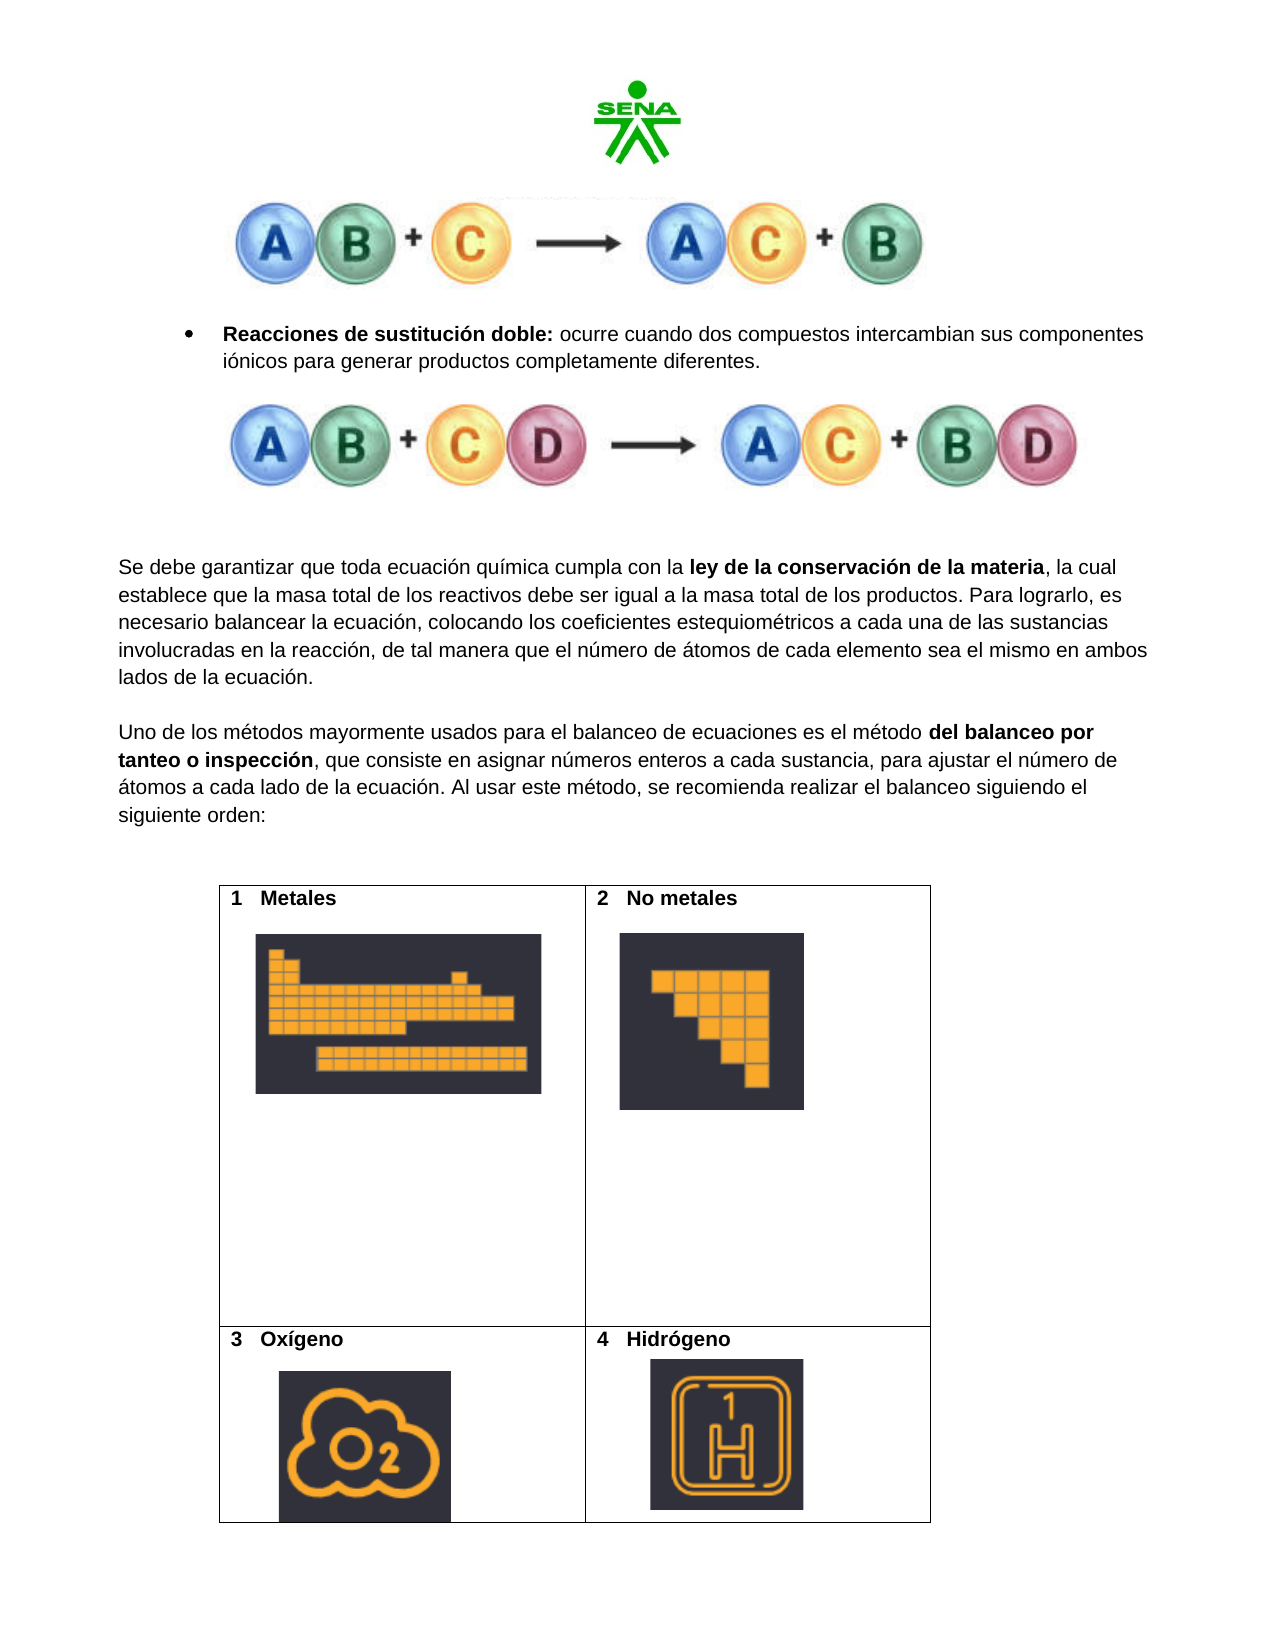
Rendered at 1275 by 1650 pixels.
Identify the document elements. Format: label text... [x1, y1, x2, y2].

picture [278, 1371, 451, 1522]
table_cell Hidrógeno [586, 1327, 930, 1522]
picture [588, 75, 687, 172]
picture [650, 1359, 804, 1510]
picture [255, 934, 542, 1094]
text Uno de los métodos mayormente usados para el balanceo de ecuaciones es el método del balanceo por tanteo o inspección, que consiste en asignar números enteros a cada sustancia, para ajustar el número de átomos a cada lado de la ecuación. Al usar este método, se recomienda realizar el balanceo siguiendo el siguiente orden: [118, 720, 1157, 827]
text Se debe garantizar que toda ecuación química cumpla con la ley de la conservación de la materia, la cual establece que la masa total de los reactivos debe ser igual a la masa total de los productos. Para lograrlo, es necesario balancear la ecuación, colocando los coeficientes estequiométricos a cada una de las sustancias involucradas en la reacción, de tal manera que el número de átomos de cada elemento sea el mismo en ambos lados de la ecuación. [118, 555, 1157, 689]
picture [222, 404, 1089, 497]
table_cell Oxígeno [220, 1327, 585, 1522]
table_header Metales [220, 886, 585, 1326]
picture [222, 197, 933, 291]
list Reacciones de sustitución doble: ocurre cuando dos compuestos intercambian sus componentes iónicos para generar productos completamente diferentes. [185, 321, 1157, 373]
table_header No metales [586, 886, 930, 1326]
picture [619, 933, 804, 1110]
